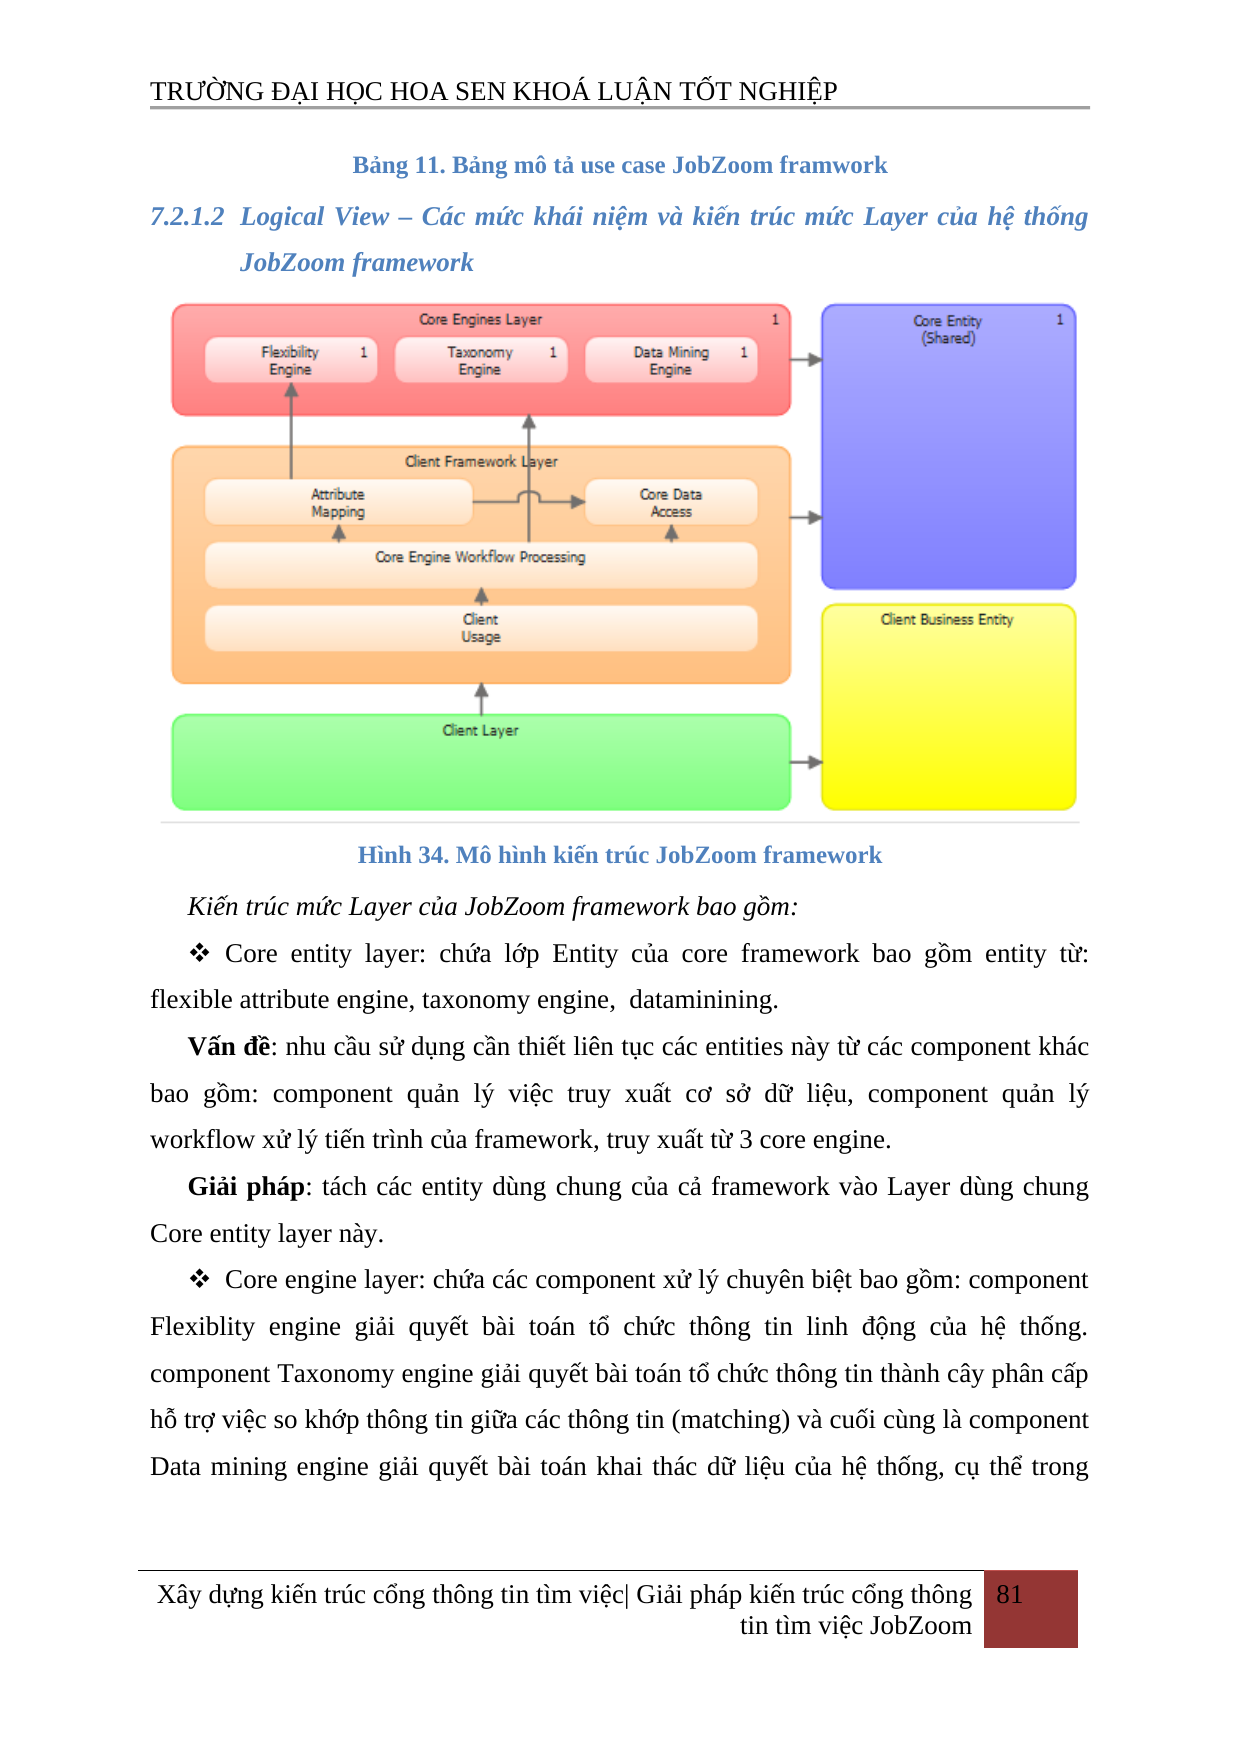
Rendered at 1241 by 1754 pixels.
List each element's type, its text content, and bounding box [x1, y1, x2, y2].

text Hình 34. Mô hình kiến trúc JobZoom framework [150, 840, 1090, 869]
list Core entity layer: chứa lớp Entity của core framework bao gồm entity từ: flexible attribute engine, taxonomy engine, dataminining. [150, 937, 1090, 1014]
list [150, 1263, 1090, 1481]
picture [160, 292, 1080, 825]
text Vấn đề: nhu cầu sử dụng cần thiết liên tục các entities này từ các component khác bao gồm: component quản lý việc truy xuất cơ sở dữ liệu, component quản lý workflow xử lý tiến trình của framework, truy xuất từ 3 core engine. [150, 1030, 1090, 1154]
text Giải pháp: tách các entity dùng chung của cả framework vào Layer dùng chung Core entity layer này. [150, 1170, 1090, 1248]
subtitle Logical View – Các mức khái niệm và kiến trúc mức Layer của hệ thống JobZoom framework [150, 199, 1090, 277]
text Bảng 11. Bảng mô tả use case JobZoom framwork [150, 150, 1090, 179]
text Kiến trúc mức Layer của JobZoom framework bao gồm: [150, 890, 1090, 921]
